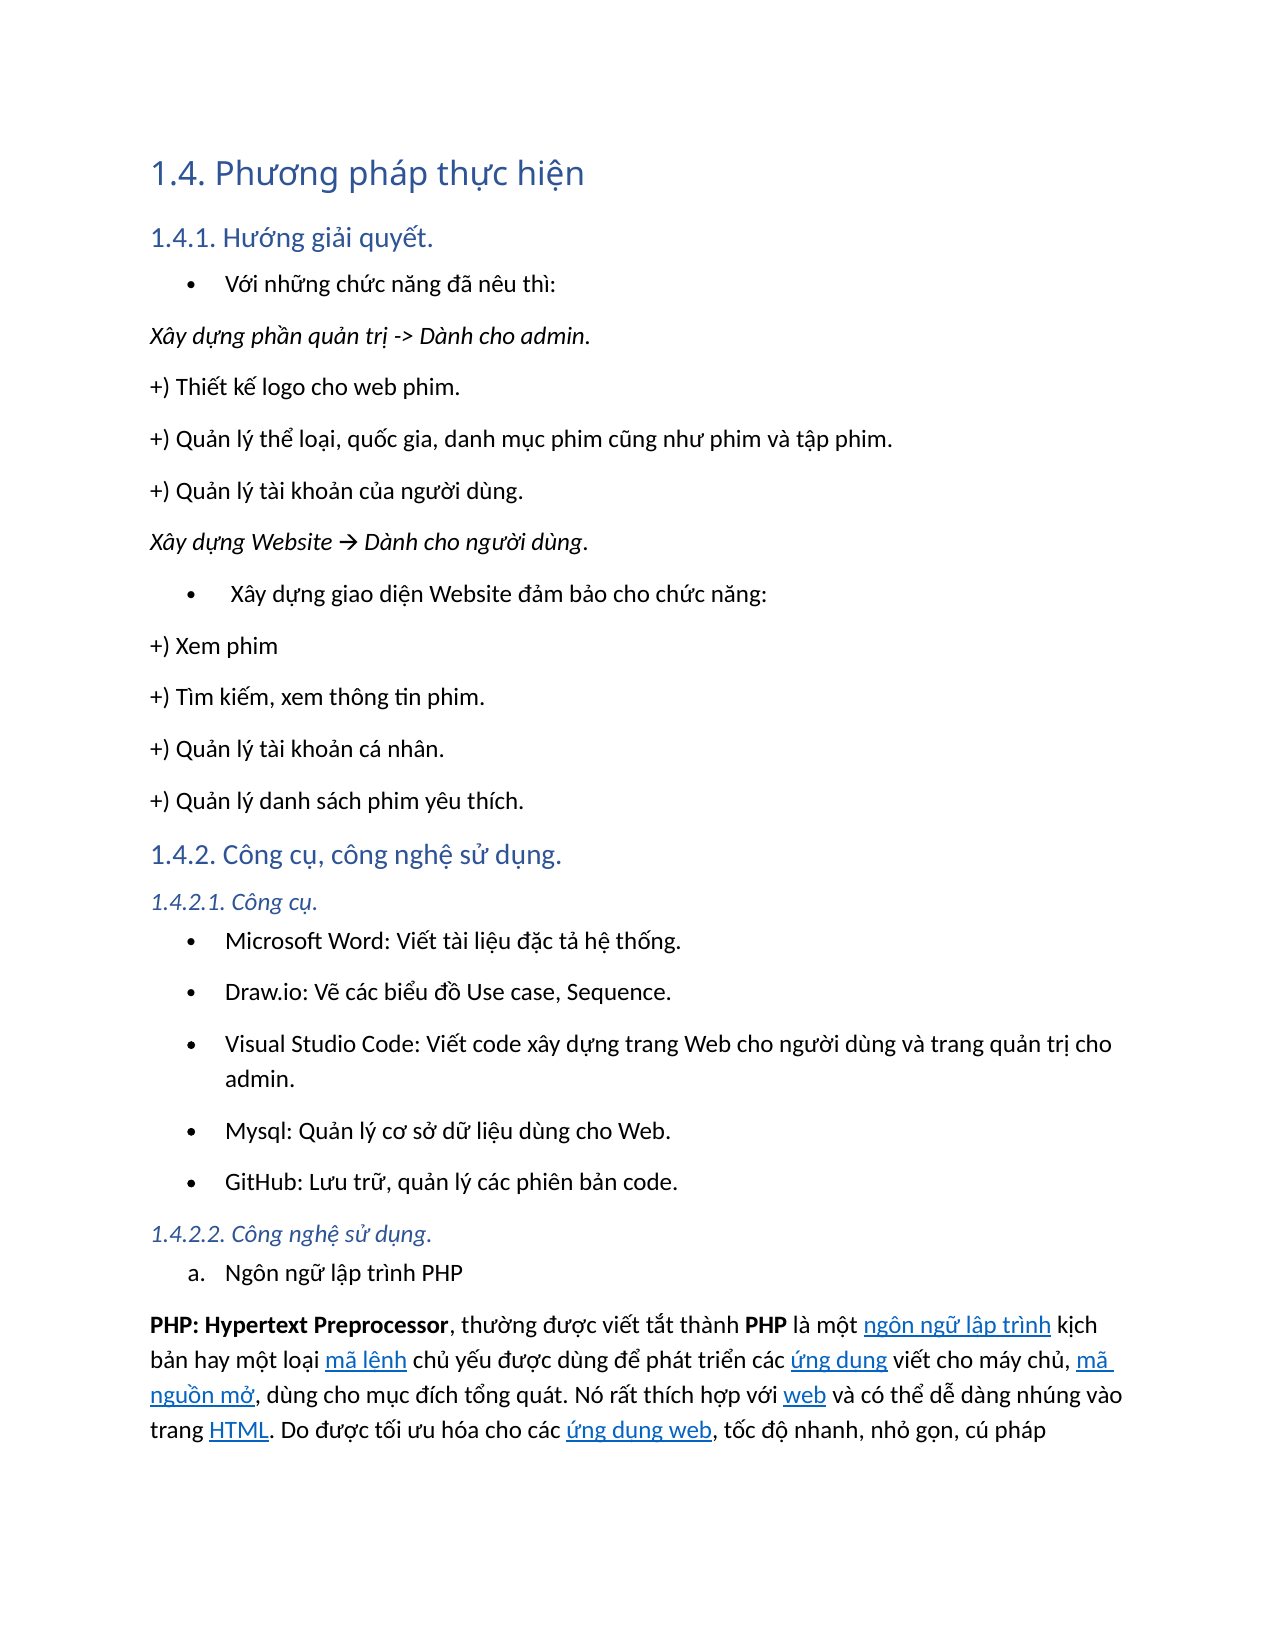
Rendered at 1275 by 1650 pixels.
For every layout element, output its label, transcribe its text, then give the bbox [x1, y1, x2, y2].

text +) Quản lý thể loại, quốc gia, danh mục phim cũng như phim và tập phim. [150, 423, 1125, 454]
subtitle 1.4.2.2. Công nghệ sử dụng. [150, 1218, 1125, 1249]
subtitle 1.4. Phương pháp thực hiện [150, 150, 1125, 195]
text +) Thiết kế logo cho web phim. [150, 371, 1125, 402]
list Với những chức năng đã nêu thì: [187, 268, 1125, 299]
list Visual Studio Code: Viết code xây dựng trang Web cho người dùng và trang quản trị cho admin. [187, 1028, 1125, 1094]
list Mysql: Quản lý cơ sở dữ liệu dùng cho Web. [187, 1115, 1125, 1145]
text +) Quản lý tài khoản của người dùng. [150, 475, 1125, 505]
text +) Tìm kiếm, xem thông tin phim. [150, 681, 1125, 712]
list Microsoft Word: Viết tài liệu đặc tả hệ thống. [187, 925, 1125, 955]
list Draw.io: Vẽ các biểu đồ Use case, Sequence. [187, 977, 1125, 1007]
list Xây dựng giao diện Website đảm bảo cho chức năng: [187, 578, 1125, 609]
text +) Quản lý danh sách phim yêu thích. [150, 785, 1125, 815]
subtitle 1.4.2.1. Công cụ. [150, 886, 1125, 916]
text +) Xem phim [150, 630, 1125, 660]
subtitle 1.4.2. Công cụ, công nghệ sử dụng. [150, 836, 1125, 872]
text +) Quản lý tài khoản cá nhân. [150, 733, 1125, 764]
list Ngôn ngữ lập trình PHP [187, 1257, 1125, 1288]
subtitle 1.4.1. Hướng giải quyết. [150, 219, 1125, 254]
list GitHub: Lưu trữ, quản lý các phiên bản code. [187, 1167, 1125, 1197]
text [150, 1309, 1125, 1444]
text Xây dựng Website 🡪 Dành cho người dùng. [150, 526, 1125, 557]
text Xây dựng phần quản trị -> Dành cho admin. [150, 320, 1125, 350]
